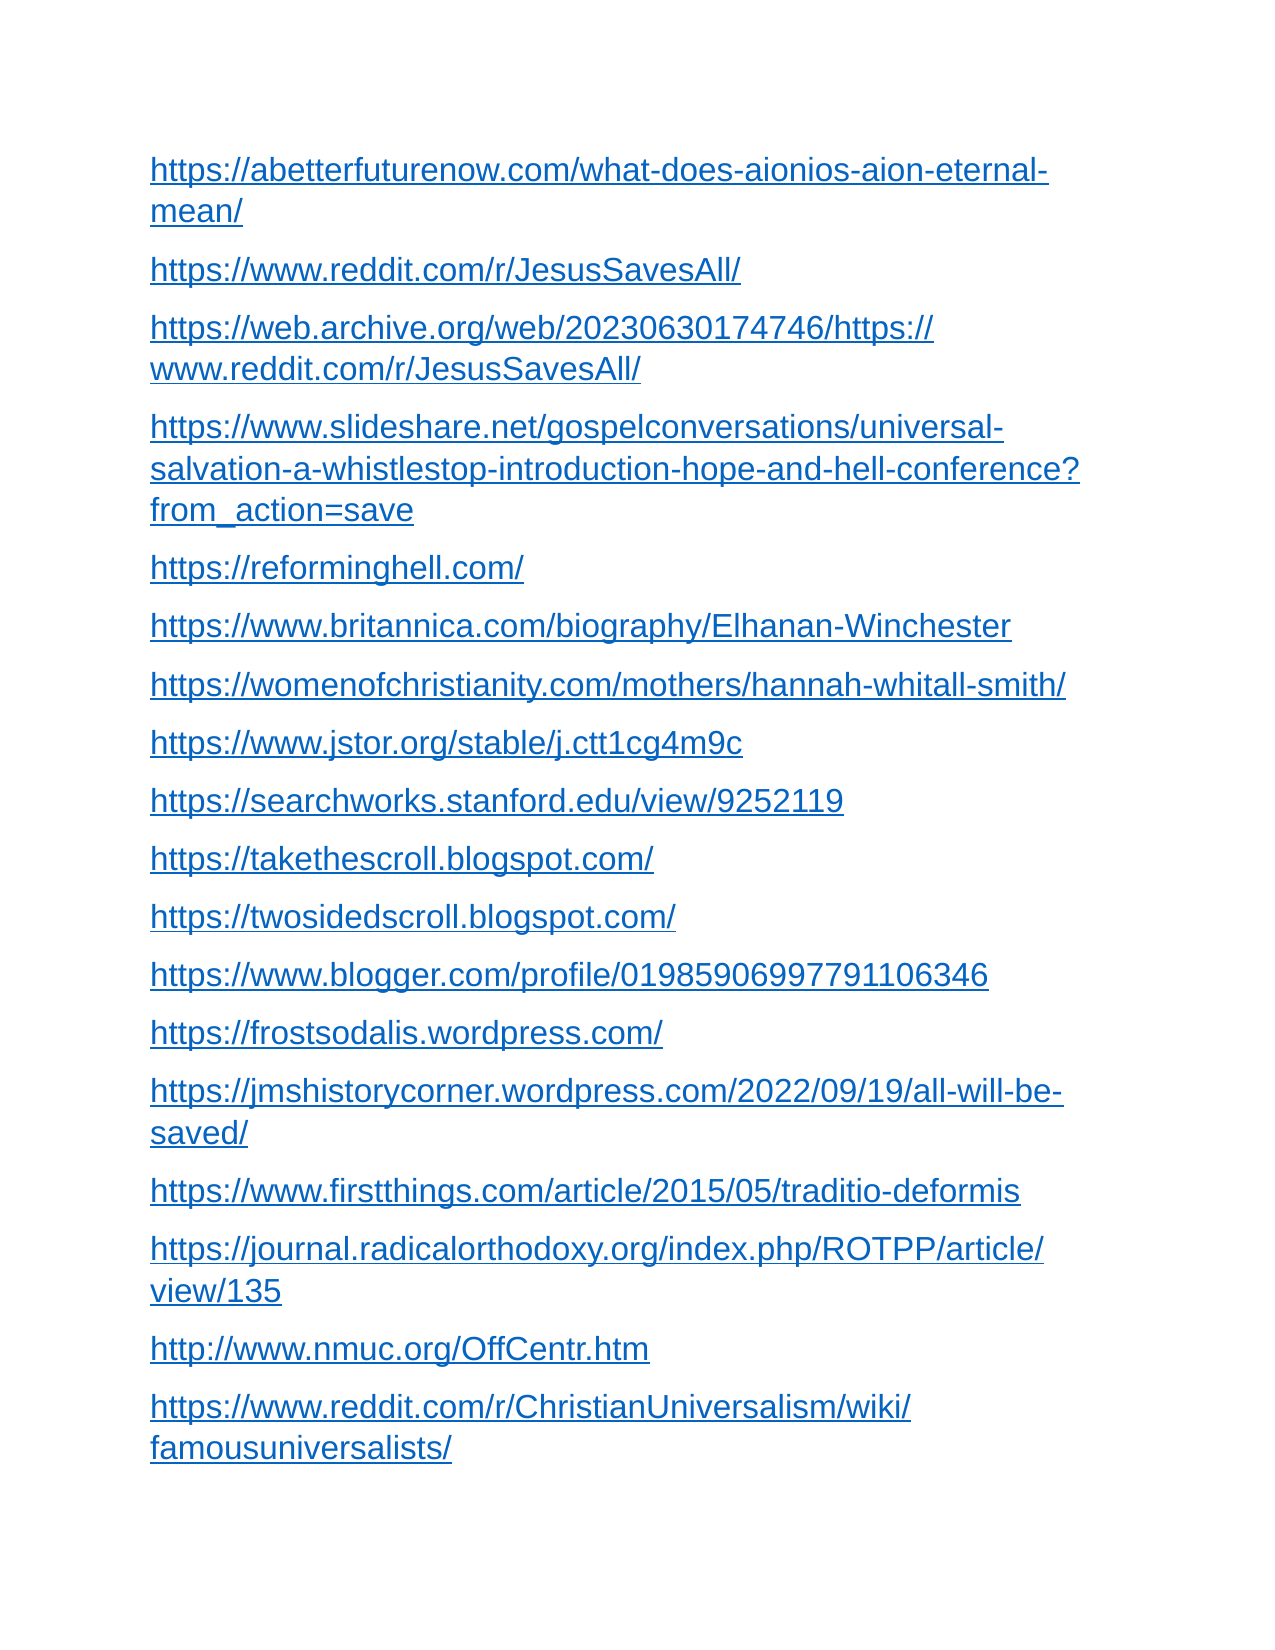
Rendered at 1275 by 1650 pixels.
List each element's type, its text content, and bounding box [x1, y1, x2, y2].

text https://www.britannica.com/biography/Elhanan-Winchester [150, 606, 1125, 645]
text https://www.reddit.com/r/ChristianUniversalism/wiki/famousuniversalists/ [150, 1387, 1125, 1467]
text https://www.slideshare.net/gospelconversations/universal-salvation-a-whistlestop-introduction-hope-and-hell-conference?from_action=save [150, 407, 1125, 529]
text https://frostsodalis.wordpress.com/ [150, 1013, 1125, 1052]
text https://www.jstor.org/stable/j.ctt1cg4m9c [150, 723, 1125, 761]
text https://www.firstthings.com/article/2015/05/traditio-deformis [150, 1171, 1125, 1209]
text https://womenofchristianity.com/mothers/hannah-whitall-smith/ [150, 664, 1125, 703]
text https://abetterfuturenow.com/what-does-aionios-aion-eternal-mean/ [150, 150, 1125, 230]
text https://searchworks.stanford.edu/view/9252119 [150, 781, 1125, 819]
text https://www.reddit.com/r/JesusSavesAll/ [150, 249, 1125, 288]
text https://web.archive.org/web/20230630174746/https://www.reddit.com/r/JesusSavesAll/ [150, 308, 1125, 388]
text https://journal.radicalorthodoxy.org/index.php/ROTPP/article/view/135 [150, 1229, 1125, 1309]
text https://jmshistorycorner.wordpress.com/2022/09/19/all-will-be-saved/ [150, 1071, 1125, 1151]
text https://reforminghell.com/ [150, 548, 1125, 587]
text https://www.blogger.com/profile/01985906997791106346 [150, 955, 1125, 994]
text https://twosidedscroll.blogspot.com/ [150, 897, 1125, 936]
text http://www.nmuc.org/OffCentr.htm [150, 1329, 1125, 1367]
text https://takethescroll.blogspot.com/ [150, 839, 1125, 877]
